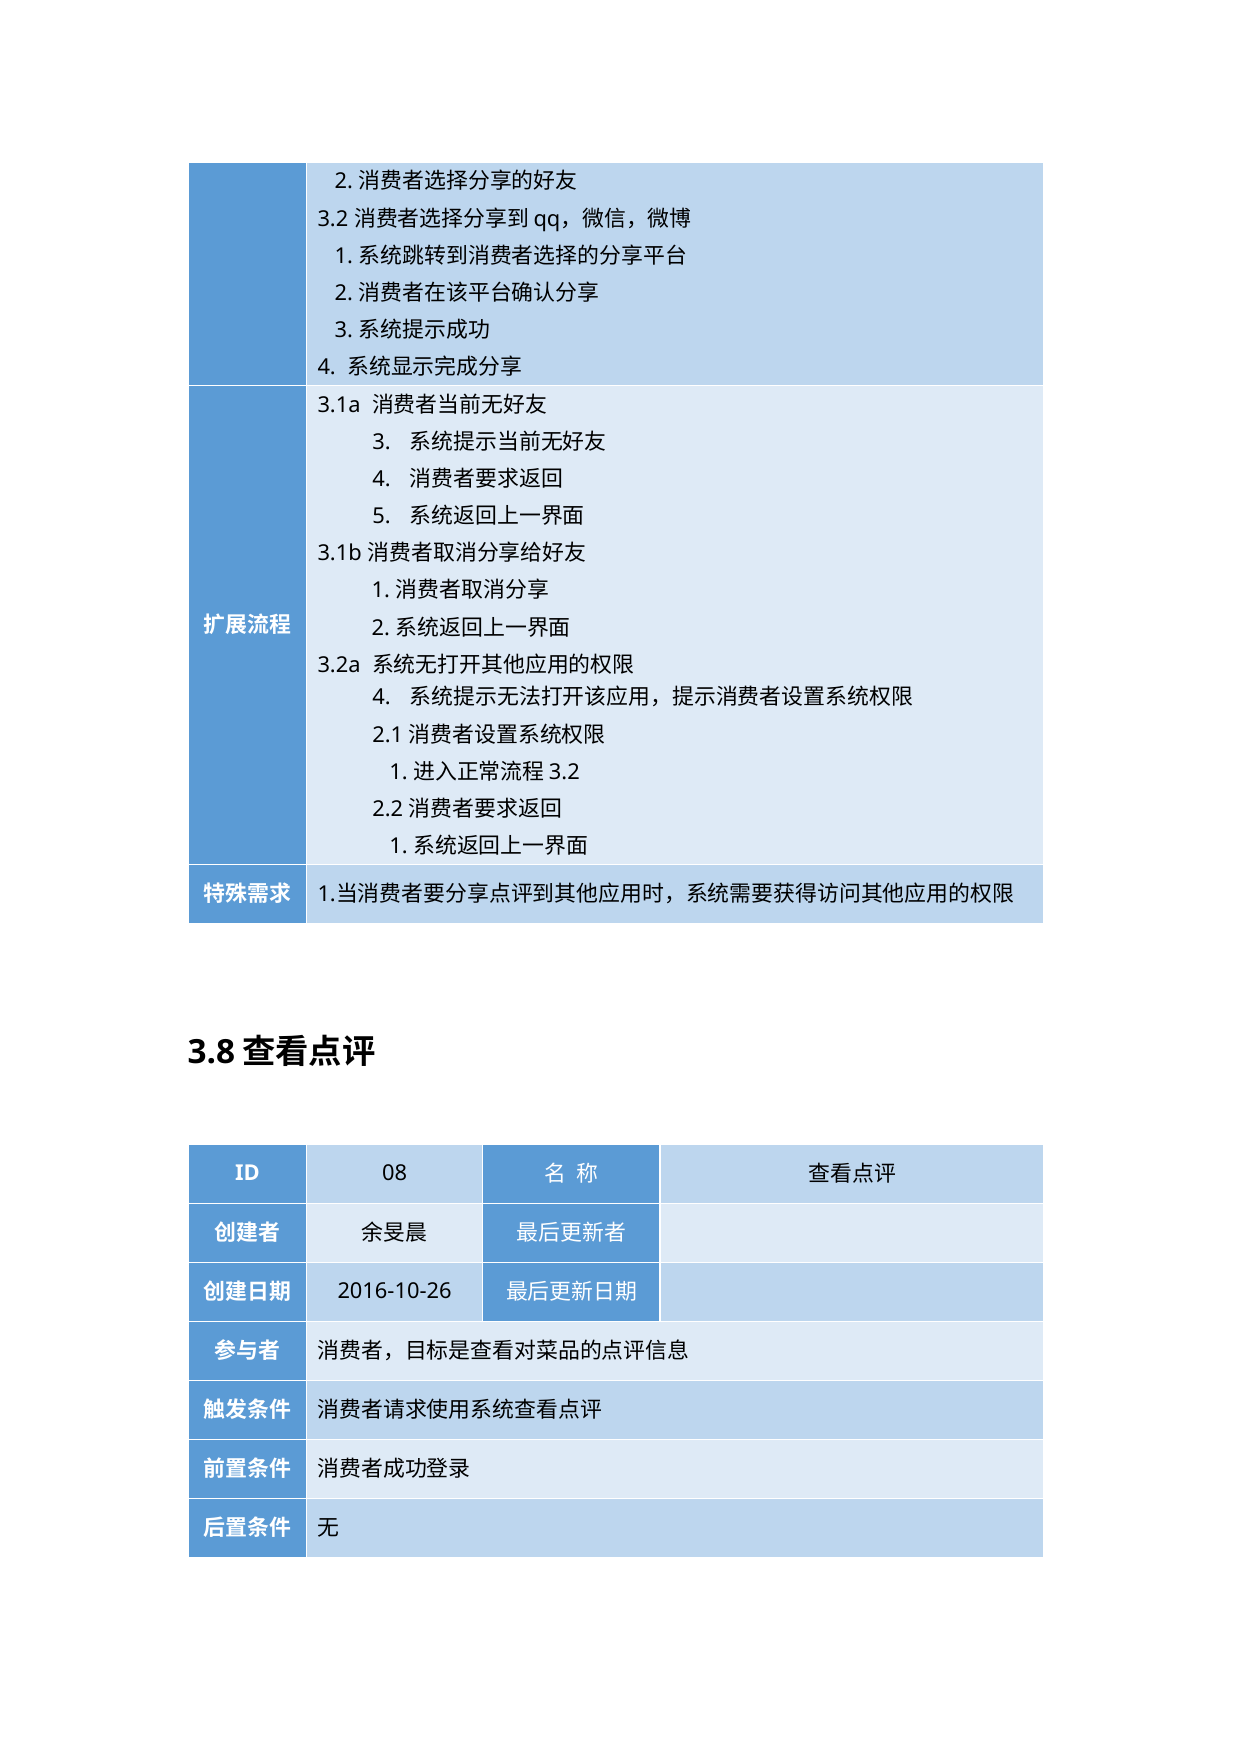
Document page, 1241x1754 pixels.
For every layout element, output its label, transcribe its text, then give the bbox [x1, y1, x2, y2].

table_cell 扩展流程 [189, 386, 306, 864]
table_cell 消费者请求使用系统查看点评 [307, 1381, 1043, 1439]
table_cell [661, 1204, 1043, 1262]
table_cell 参与者 [189, 1322, 306, 1380]
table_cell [307, 163, 1043, 385]
table_header 名 称 [483, 1145, 659, 1203]
table_cell 消费者，目标是查看对菜品的点评信息 [307, 1322, 1043, 1380]
table_cell 1.当消费者要分享点评到其他应用时，系统需要获得访问其他应用的权限 [307, 865, 1043, 923]
table_cell 创建日期 [189, 1263, 306, 1321]
table_cell 余旻晨 [307, 1204, 482, 1262]
table_cell 前置条件 [189, 1440, 306, 1498]
table_cell 后置条件 [189, 1499, 306, 1557]
table_cell 特殊需求 [189, 865, 306, 923]
table_cell 2016-10-26 [307, 1263, 482, 1321]
table_header ID [189, 1145, 306, 1203]
table_cell 正常流程 [189, 163, 306, 385]
table_cell 最后更新者 [483, 1204, 659, 1262]
subtitle 3.8查看点评 [187, 1016, 1053, 1081]
table_header 查看点评 [661, 1145, 1043, 1203]
table_cell 触发条件 [189, 1381, 306, 1439]
table_cell 无 [307, 1499, 1043, 1557]
table_cell 消费者成功登录 [307, 1440, 1043, 1498]
table_cell 创建者 [189, 1204, 306, 1262]
table_cell 3.1a 消费者当前无好友 系统提示当前无好友 消费者要求返回 系统返回上一界面 3.1b 消费者取消分享给好友 1. 消费者取消分享 2. 系统返回上一界面 3.2a 系统无打开其他应用的权限 系统提示无法打开该应用，提示消费者设置系统权限 2.1 消费者设置系统权限 1. 进入正常流程3.2 2.2 消费者要求返回 1. 系统返回上一界面 [307, 386, 1043, 864]
table_cell [661, 1263, 1043, 1321]
table_cell 最后更新日期 [483, 1263, 659, 1321]
table_header 08 [307, 1145, 482, 1203]
